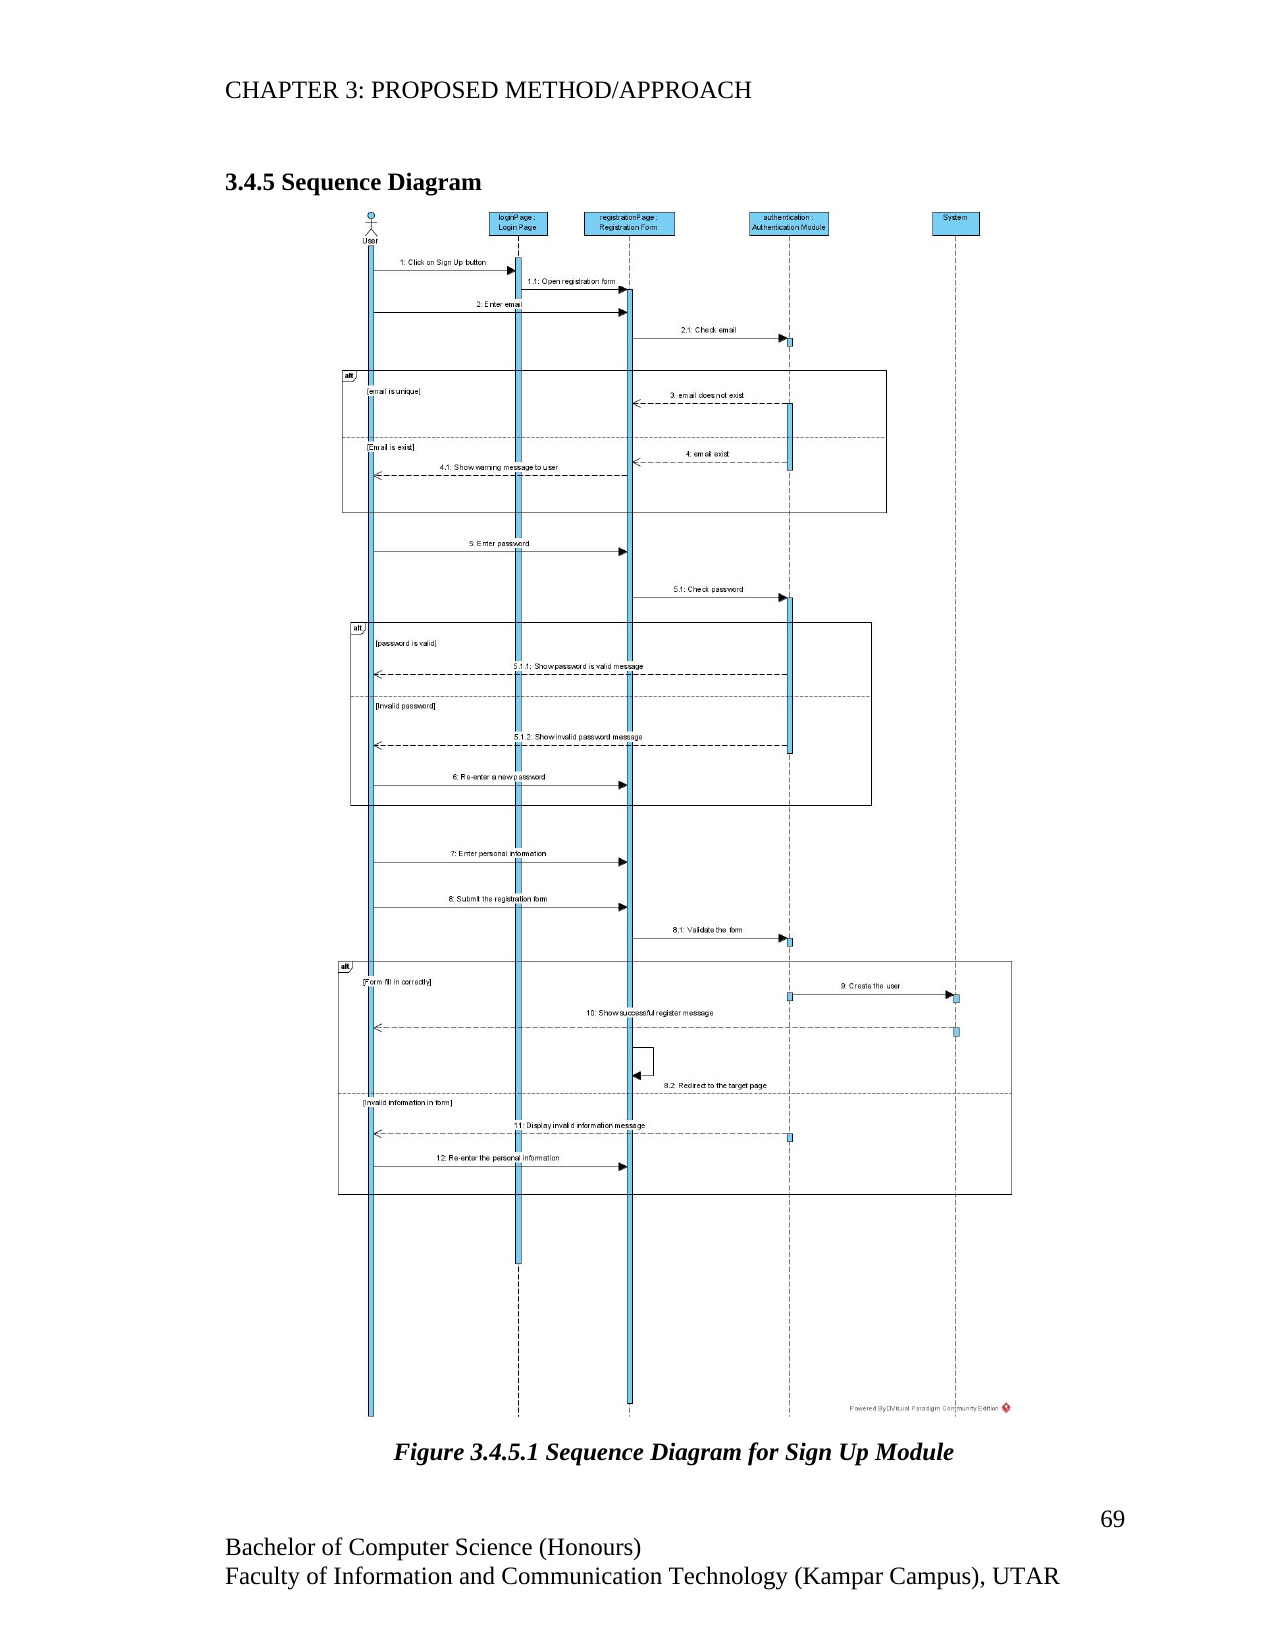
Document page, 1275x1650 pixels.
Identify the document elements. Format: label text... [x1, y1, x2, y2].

text Figure 3.4.5.1 Sequence Diagram for Sign Up Module [225, 1437, 1125, 1466]
subtitle 3.4.5 Sequence Diagram [225, 167, 1125, 195]
picture [336, 210, 1014, 1419]
